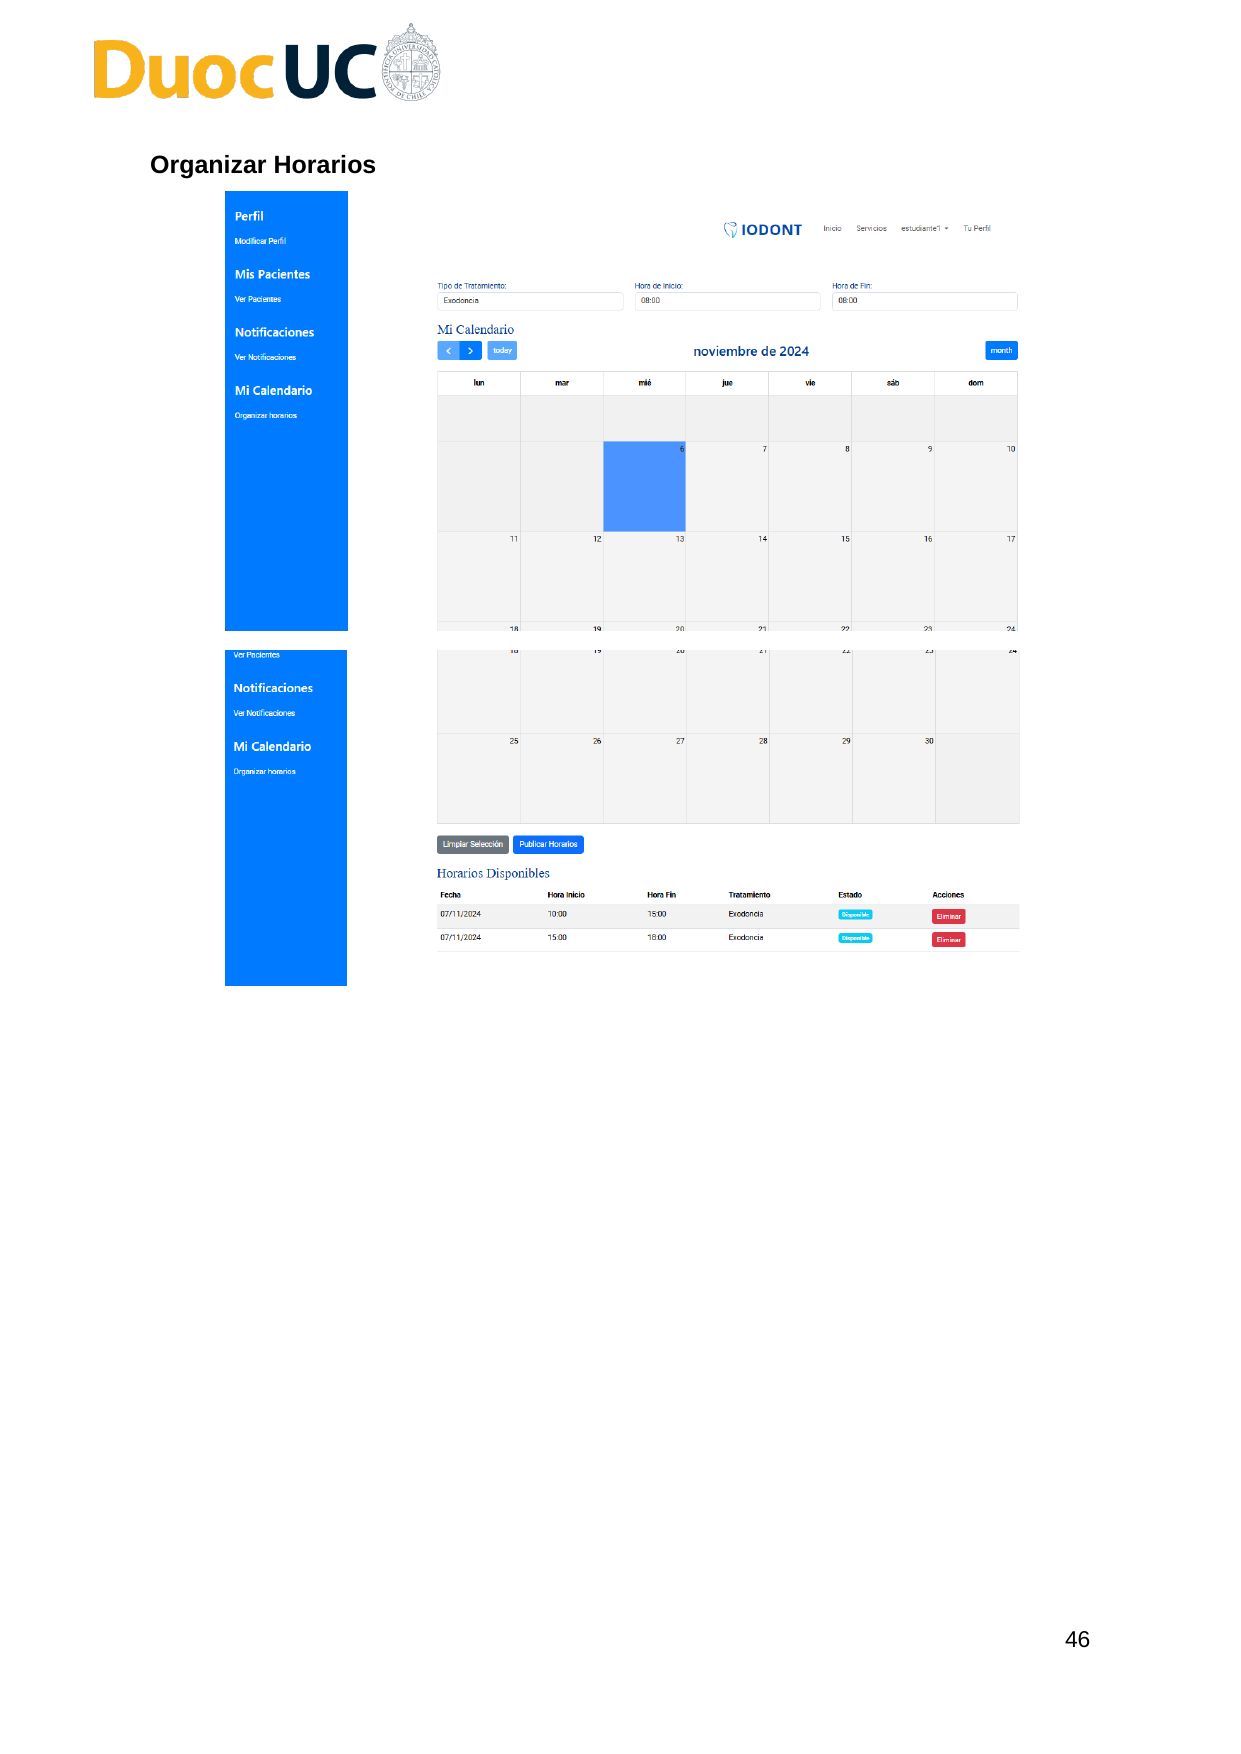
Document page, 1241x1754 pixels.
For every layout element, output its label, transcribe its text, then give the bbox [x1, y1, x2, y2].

subtitle Organizar Horarios [150, 150, 1090, 179]
picture [225, 191, 1166, 631]
picture [89, 18, 445, 106]
picture [225, 650, 1166, 986]
